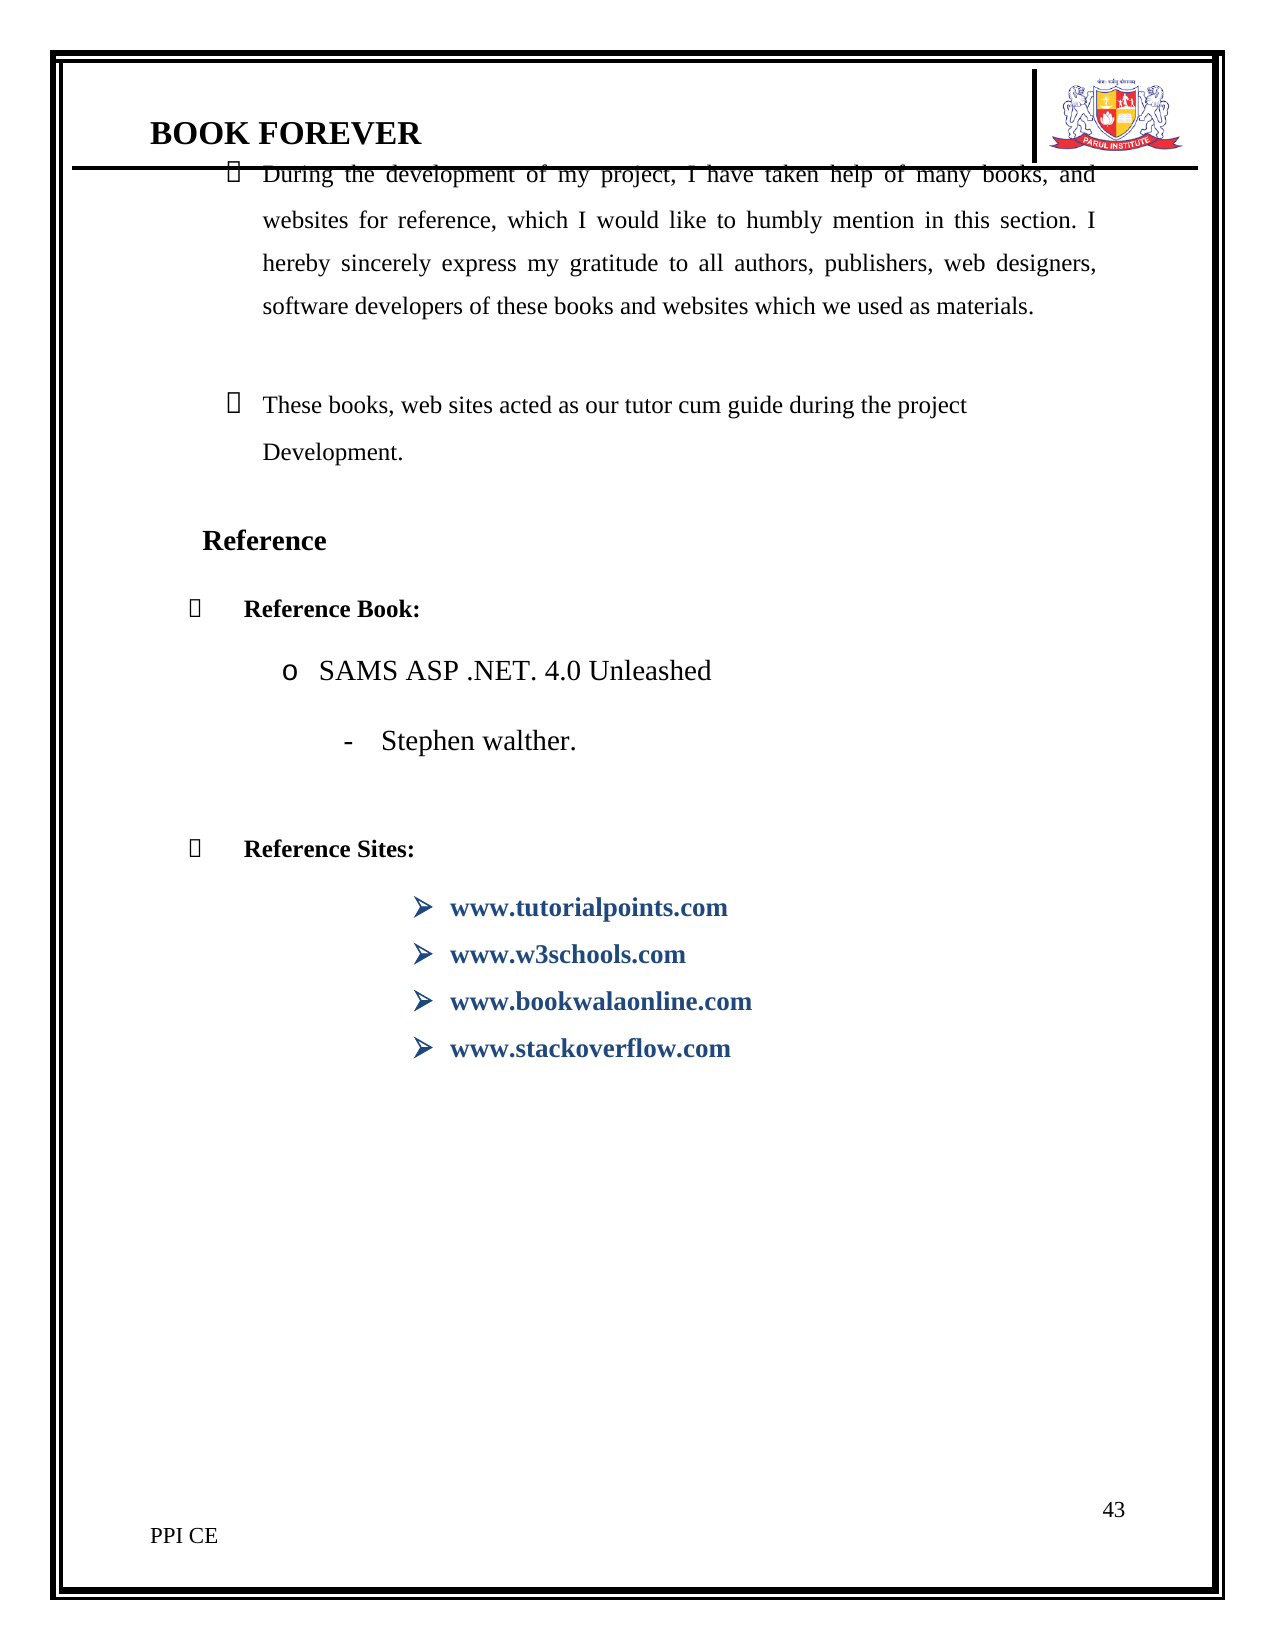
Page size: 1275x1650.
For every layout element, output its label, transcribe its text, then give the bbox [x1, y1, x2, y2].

list Reference Book: [187, 590, 1125, 624]
list www.tutorialpoints.com [412, 891, 1125, 923]
list www.w3schools.com [412, 938, 1125, 969]
list www.stackoverflow.com [412, 1032, 1125, 1063]
list SAMS ASP .NET. 4.0 Unleashed [281, 653, 1125, 689]
picture [1043, 71, 1186, 158]
list Stephen walther. [343, 723, 1125, 756]
list During the development of my project, I have taken help of many books, and websites for reference, which I would like to humbly mention in this section. I hereby sincerely express my gratitude to all authors, publishers, web designers, software developers of these books and websites which we used as materials. [225, 152, 1097, 320]
list These books, web sites acted as our tutor cum guide during the project Development. [225, 383, 1014, 466]
text Reference [202, 523, 1125, 557]
list www.bookwalaonline.com [412, 985, 1125, 1016]
list Reference Sites: [187, 831, 1125, 865]
